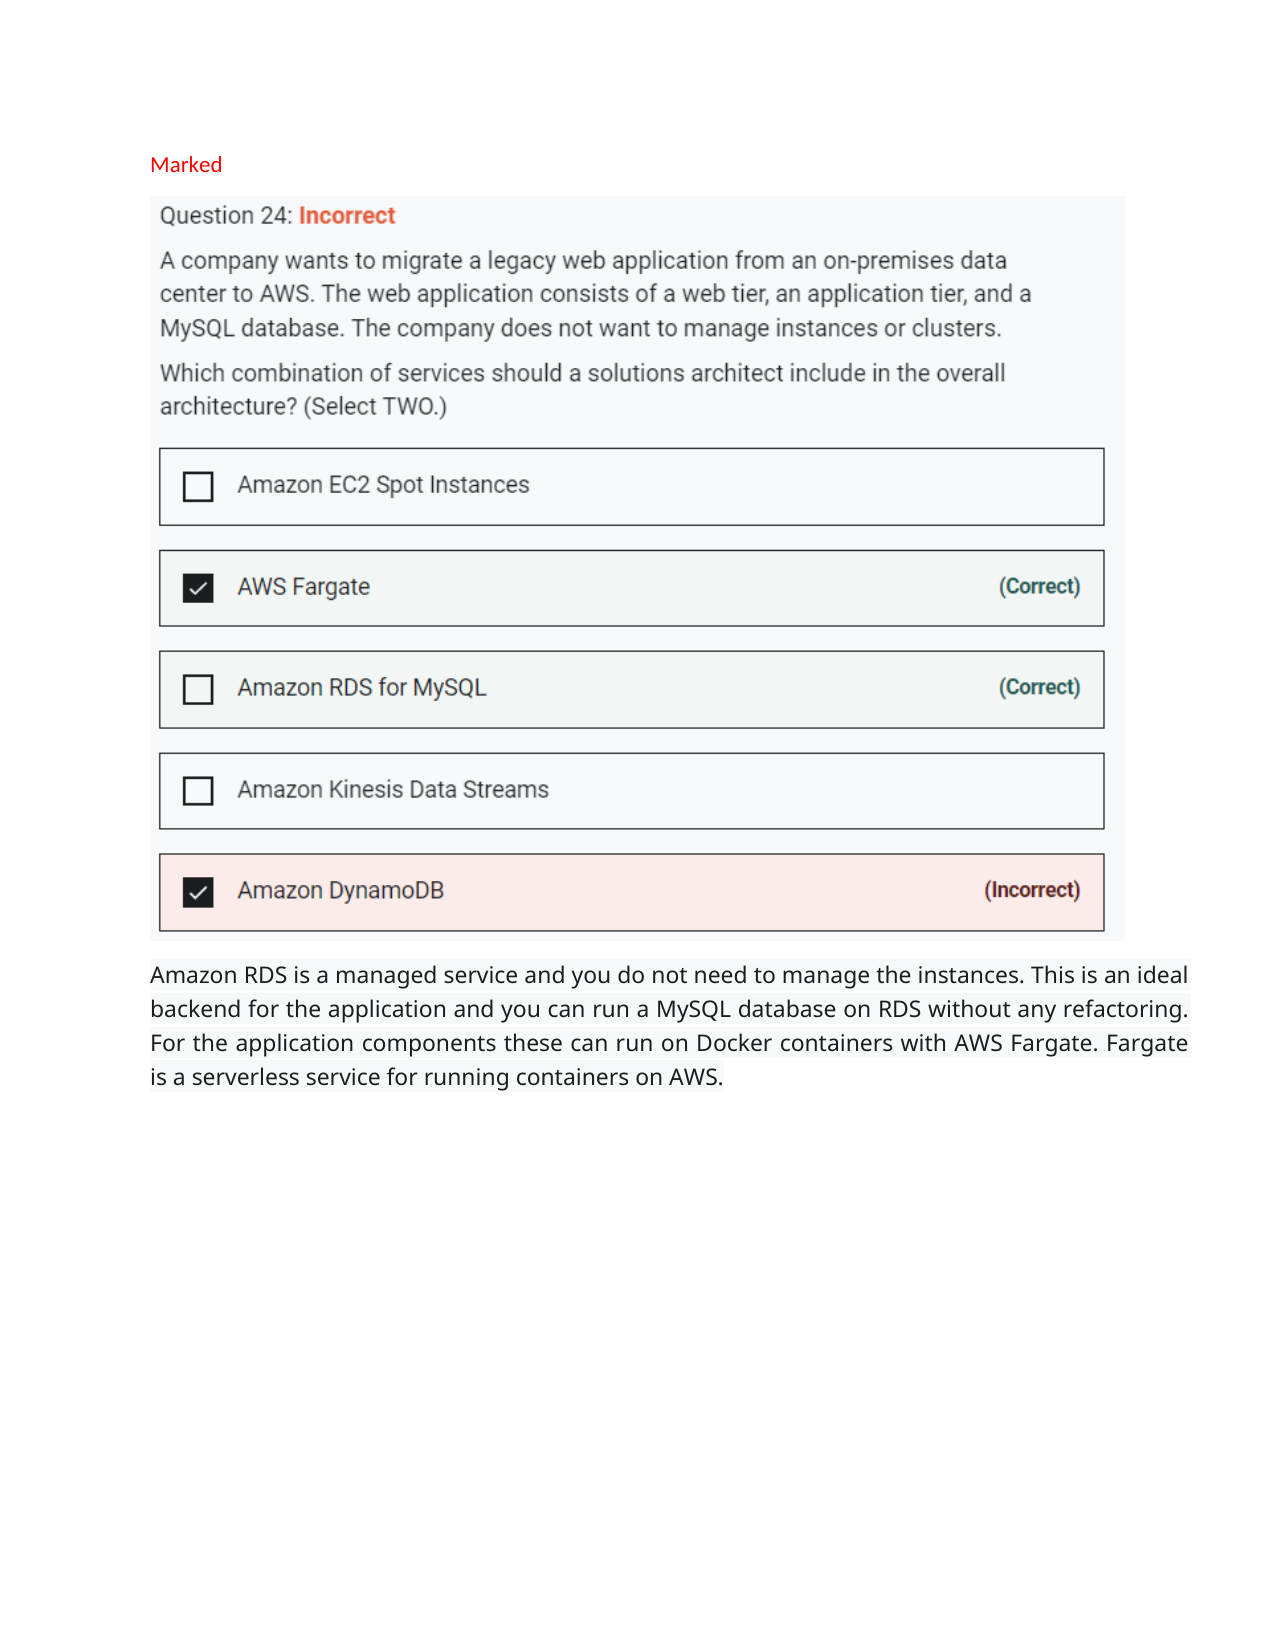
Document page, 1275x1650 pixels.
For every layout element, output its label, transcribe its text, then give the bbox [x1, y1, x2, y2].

text Marked [150, 150, 1191, 178]
picture [150, 196, 1125, 941]
text Amazon RDS is a managed service and you do not need to manage the instances. This is an ideal backend for the application and you can run a MySQL database on RDS without any refactoring. For the application components these can run on Docker containers with AWS Fargate. Fargate is a serverless service for running containers on AWS. [150, 1058, 1191, 1092]
